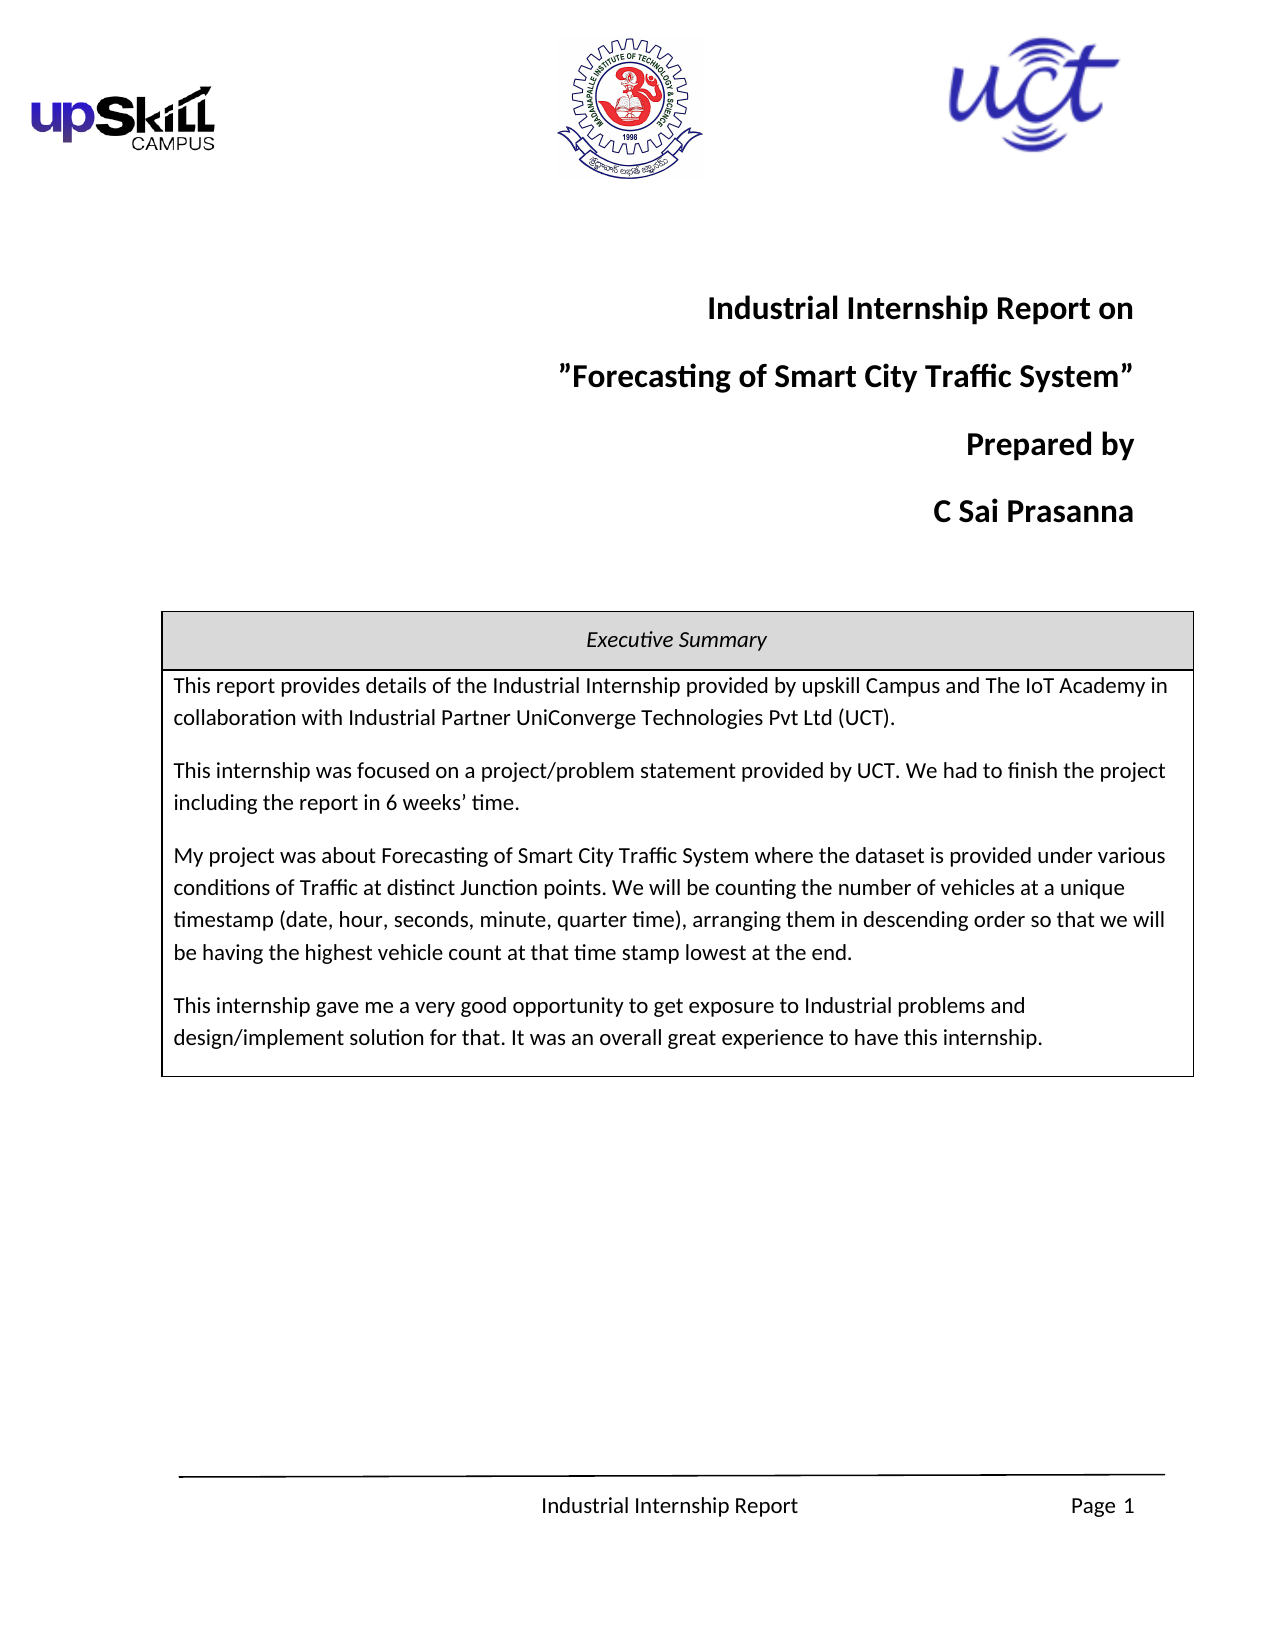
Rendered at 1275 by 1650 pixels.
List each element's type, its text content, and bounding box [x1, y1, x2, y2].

text ”Forecasting of Smart City Traffic System” [150, 355, 1134, 396]
picture [557, 36, 705, 179]
text Prepared by [150, 423, 1134, 463]
table_header Executive Summary [163, 612, 1193, 669]
text Industrial Internship Report on [150, 287, 1134, 328]
picture [0, 73, 246, 154]
picture [946, 28, 1125, 154]
text C Sai Prasanna [150, 490, 1134, 531]
table_cell This report provides details of the Industrial Internship provided by upskill Campus and The IoT Academy in collaboration with Industrial Partner UniConverge Technologies Pvt Ltd (UCT). This internship was focused on a project/problem statement provided by UCT. We had to finish the project including the report in 6 weeks’ time. My project was about Forecasting of Smart City Traffic System where the dataset is provided under various conditions of Traffic at distinct Junction points. We will be counting the number of vehicles at a unique timestamp (date, hour, seconds, minute, quarter time), arranging them in descending order so that we will be having the highest vehicle count at that time stamp lowest at the end. This internship gave me a very good opportunity to get exposure to Industrial problems and design/implement solution for that. It was an overall great experience to have this internship. [163, 671, 1193, 1076]
